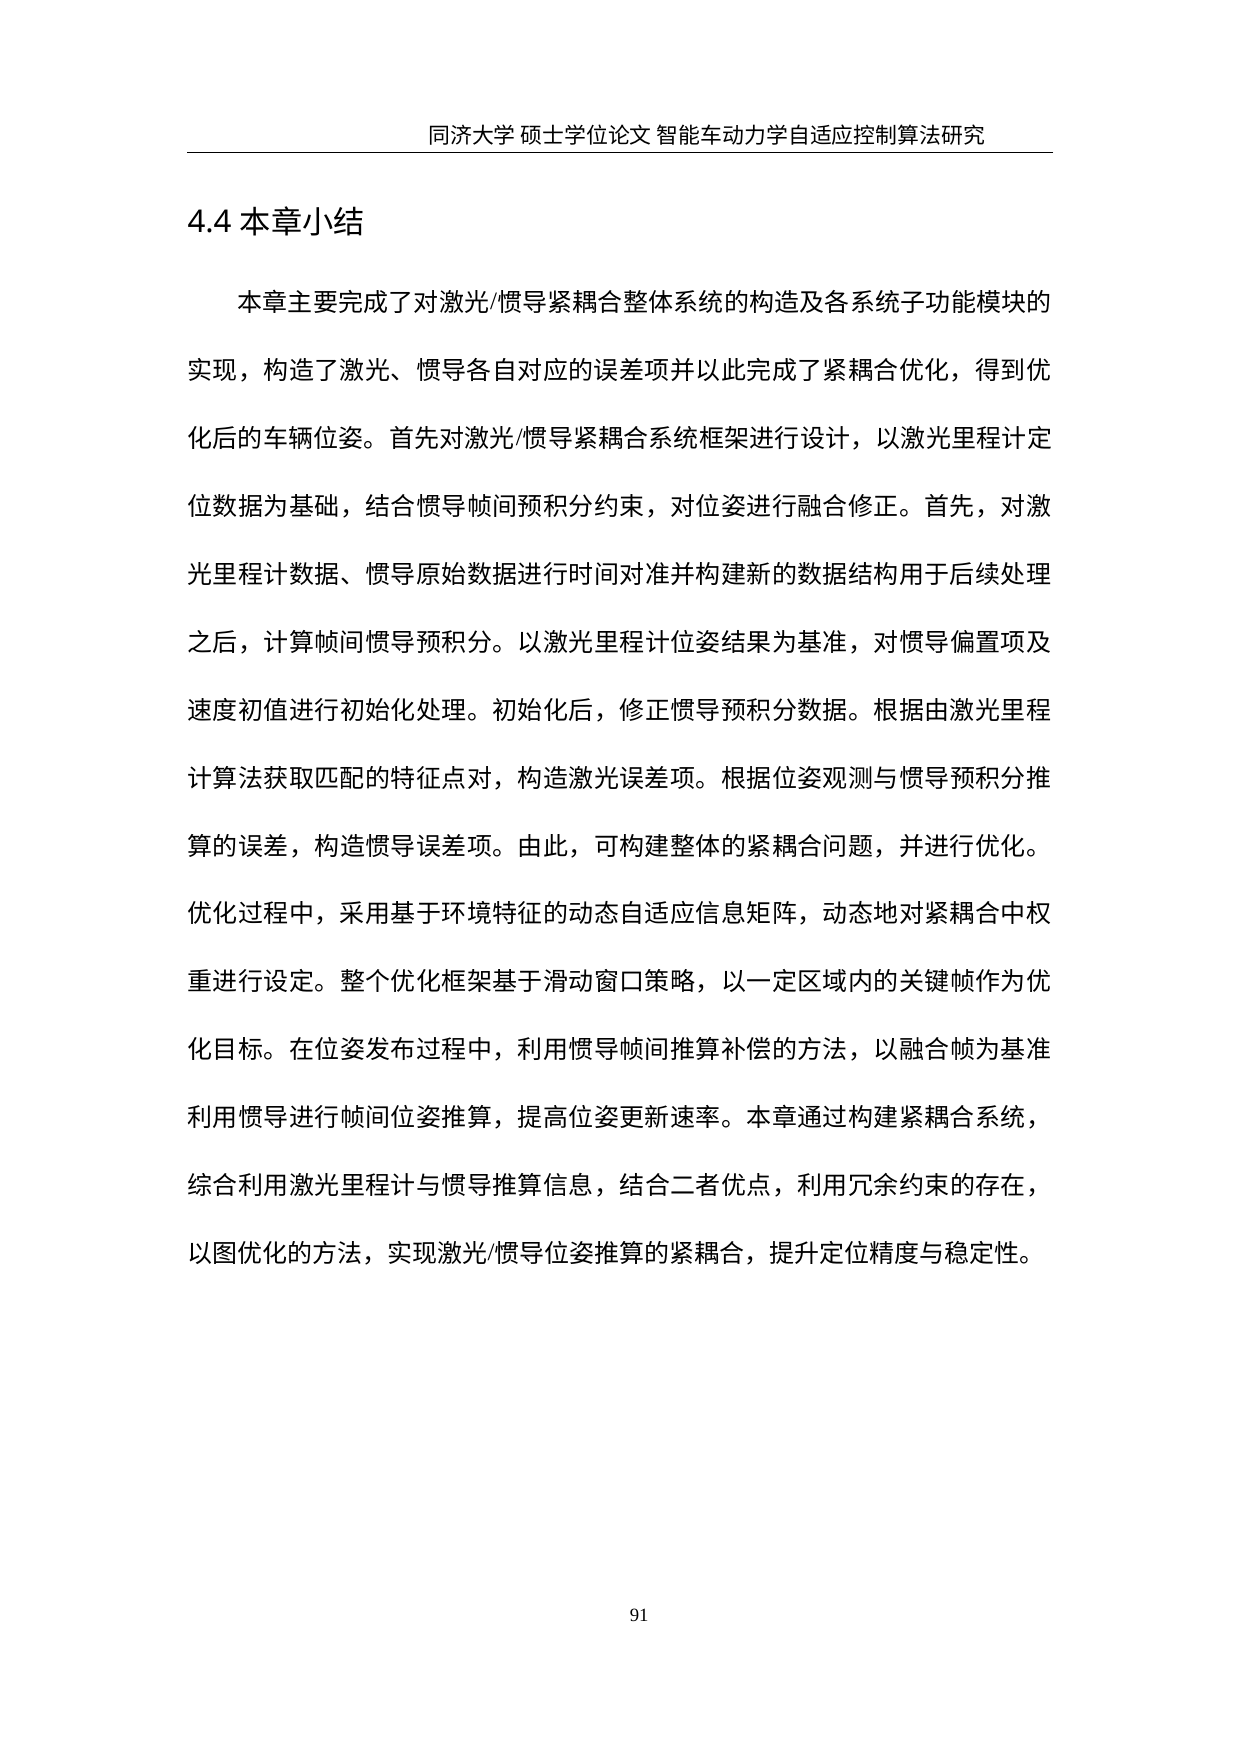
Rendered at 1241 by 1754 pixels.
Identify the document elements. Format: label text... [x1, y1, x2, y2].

text 本章主要完成了对激光/惯导紧耦合整体系统的构造及各系统子功能模块的实现，构造了激光、惯导各自对应的误差项并以此完成了紧耦合优化，得到优化后的车辆位姿。首先对激光/惯导紧耦合系统框架进行设计，以激光里程计定位数据为基础，结合惯导帧间预积分约束，对位姿进行融合修正。首先，对激光里程计数据、惯导原始数据进行时间对准并构建新的数据结构用于后续处理。之后，计算帧间惯导预积分。以激光里程计位姿结果为基准，对惯导偏置项及速度初值进行初始化处理。初始化后，修正惯导预积分数据。根据由激光里程计算法获取匹配的特征点对，构造激光误差项。根据位姿观测与惯导预积分推算的误差，构造惯导误差项。由此，可构建整体的紧耦合问题，并进行优化。优化过程中，采用基于环境特征的动态自适应信息矩阵，动态地对紧耦合中权重进行设定。整个优化框架基于滑动窗口策略，以一定区域内的关键帧作为优化目标。在位姿发布过程中，利用惯导帧间推算补偿的方法，以融合帧为基准，利用惯导进行帧间位姿推算，提高位姿更新速率。本章通过构建紧耦合系统，综合利用激光里程计与惯导推算信息，结合二者优点，利用冗余约束的存在，以图优化的方法，实现激光/惯导位姿推算的紧耦合，提升定位精度与稳定性。 [187, 267, 1053, 1286]
text 4.4 本章小结 [187, 186, 1053, 254]
